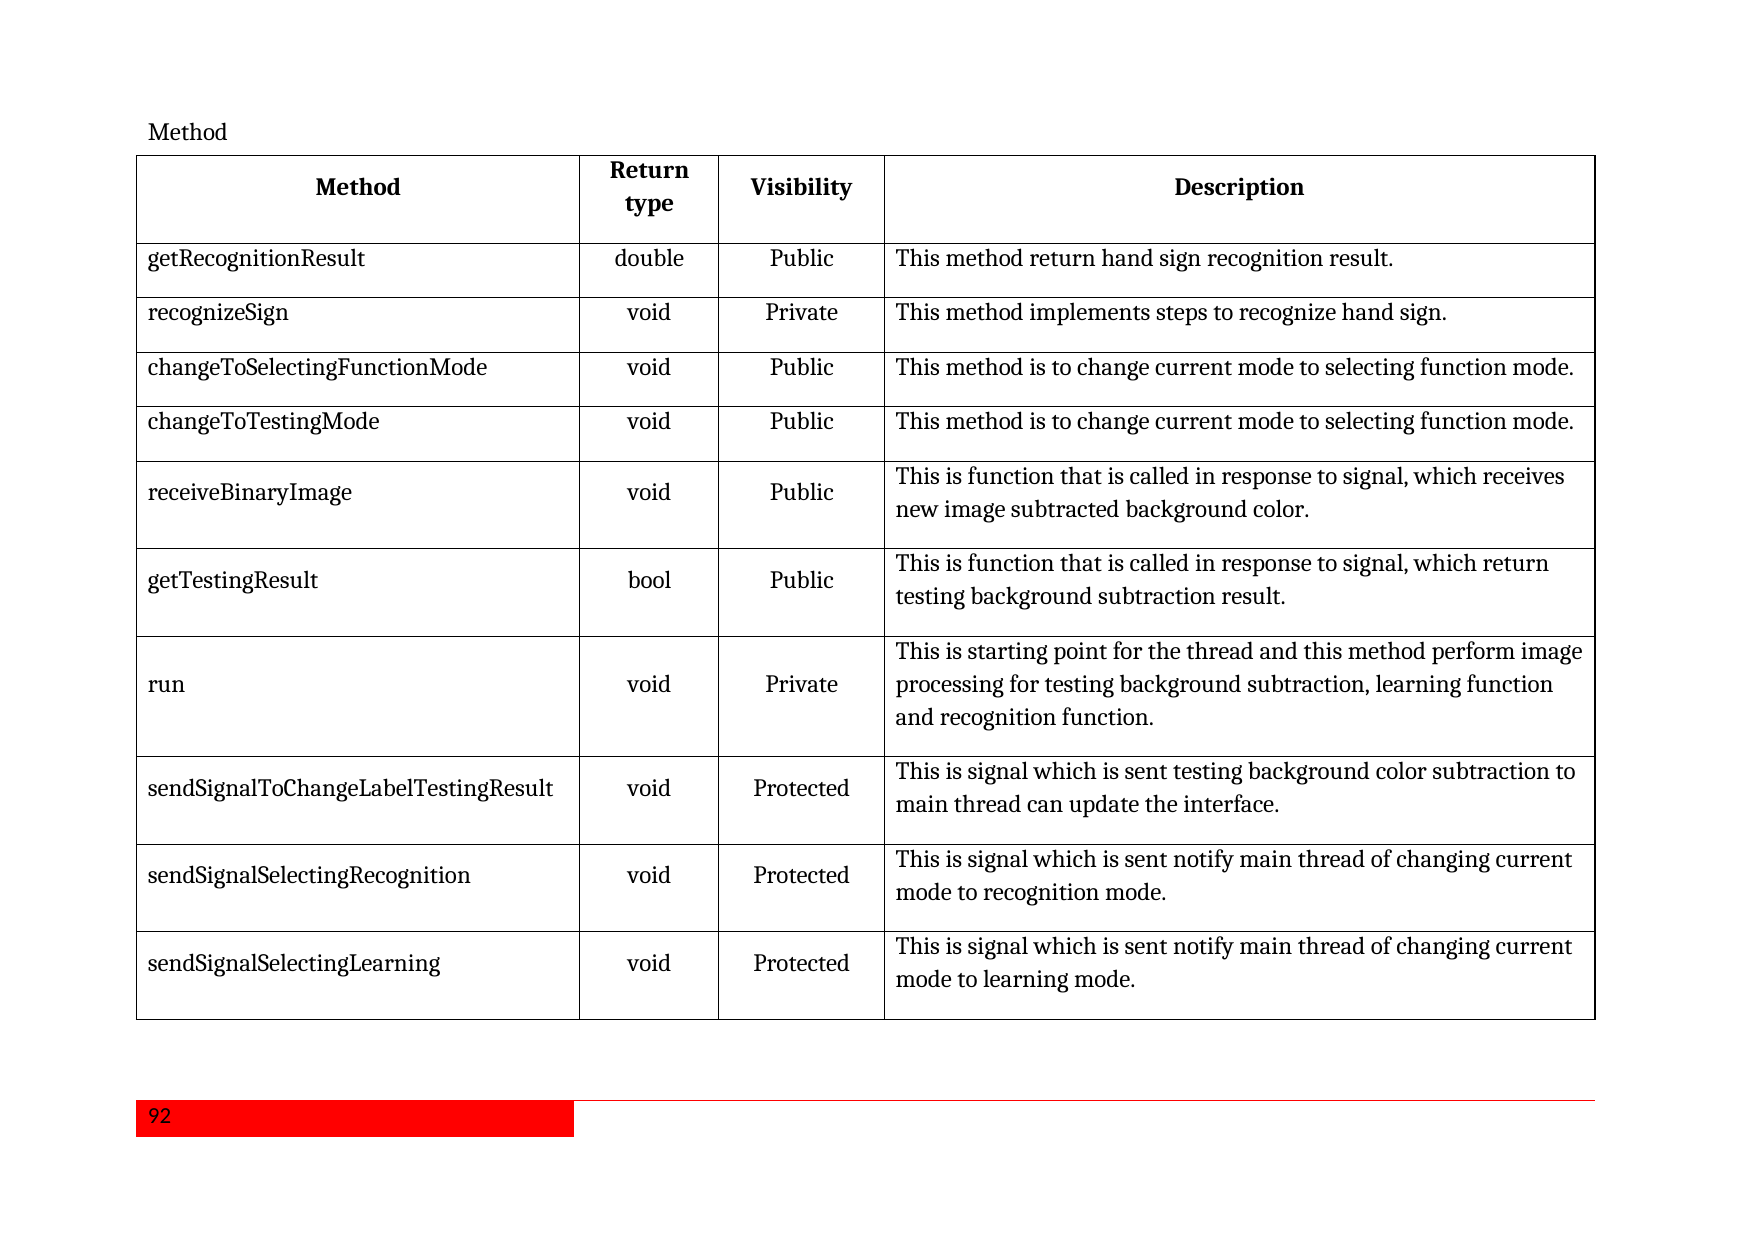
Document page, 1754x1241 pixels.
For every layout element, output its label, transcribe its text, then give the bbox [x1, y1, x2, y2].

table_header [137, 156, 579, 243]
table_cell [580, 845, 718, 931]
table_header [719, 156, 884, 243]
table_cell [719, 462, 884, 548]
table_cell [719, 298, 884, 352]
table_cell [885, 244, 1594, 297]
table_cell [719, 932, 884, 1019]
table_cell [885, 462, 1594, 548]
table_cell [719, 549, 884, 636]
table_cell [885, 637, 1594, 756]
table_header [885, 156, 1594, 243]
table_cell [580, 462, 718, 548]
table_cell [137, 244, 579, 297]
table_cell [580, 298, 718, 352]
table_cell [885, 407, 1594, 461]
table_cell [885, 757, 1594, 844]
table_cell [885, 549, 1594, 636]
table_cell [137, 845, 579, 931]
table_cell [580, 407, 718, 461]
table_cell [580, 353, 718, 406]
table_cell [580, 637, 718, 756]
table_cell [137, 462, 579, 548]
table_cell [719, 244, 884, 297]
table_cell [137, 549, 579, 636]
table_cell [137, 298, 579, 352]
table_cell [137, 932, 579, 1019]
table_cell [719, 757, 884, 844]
subtitle Method [148, 118, 1606, 147]
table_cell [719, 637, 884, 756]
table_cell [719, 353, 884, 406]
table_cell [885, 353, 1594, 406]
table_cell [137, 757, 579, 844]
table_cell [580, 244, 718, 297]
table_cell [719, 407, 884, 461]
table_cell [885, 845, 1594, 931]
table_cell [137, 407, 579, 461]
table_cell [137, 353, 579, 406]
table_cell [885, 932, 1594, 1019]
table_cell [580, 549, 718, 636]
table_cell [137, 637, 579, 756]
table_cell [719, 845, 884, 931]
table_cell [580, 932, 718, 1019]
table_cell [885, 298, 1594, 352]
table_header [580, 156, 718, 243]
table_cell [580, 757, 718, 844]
